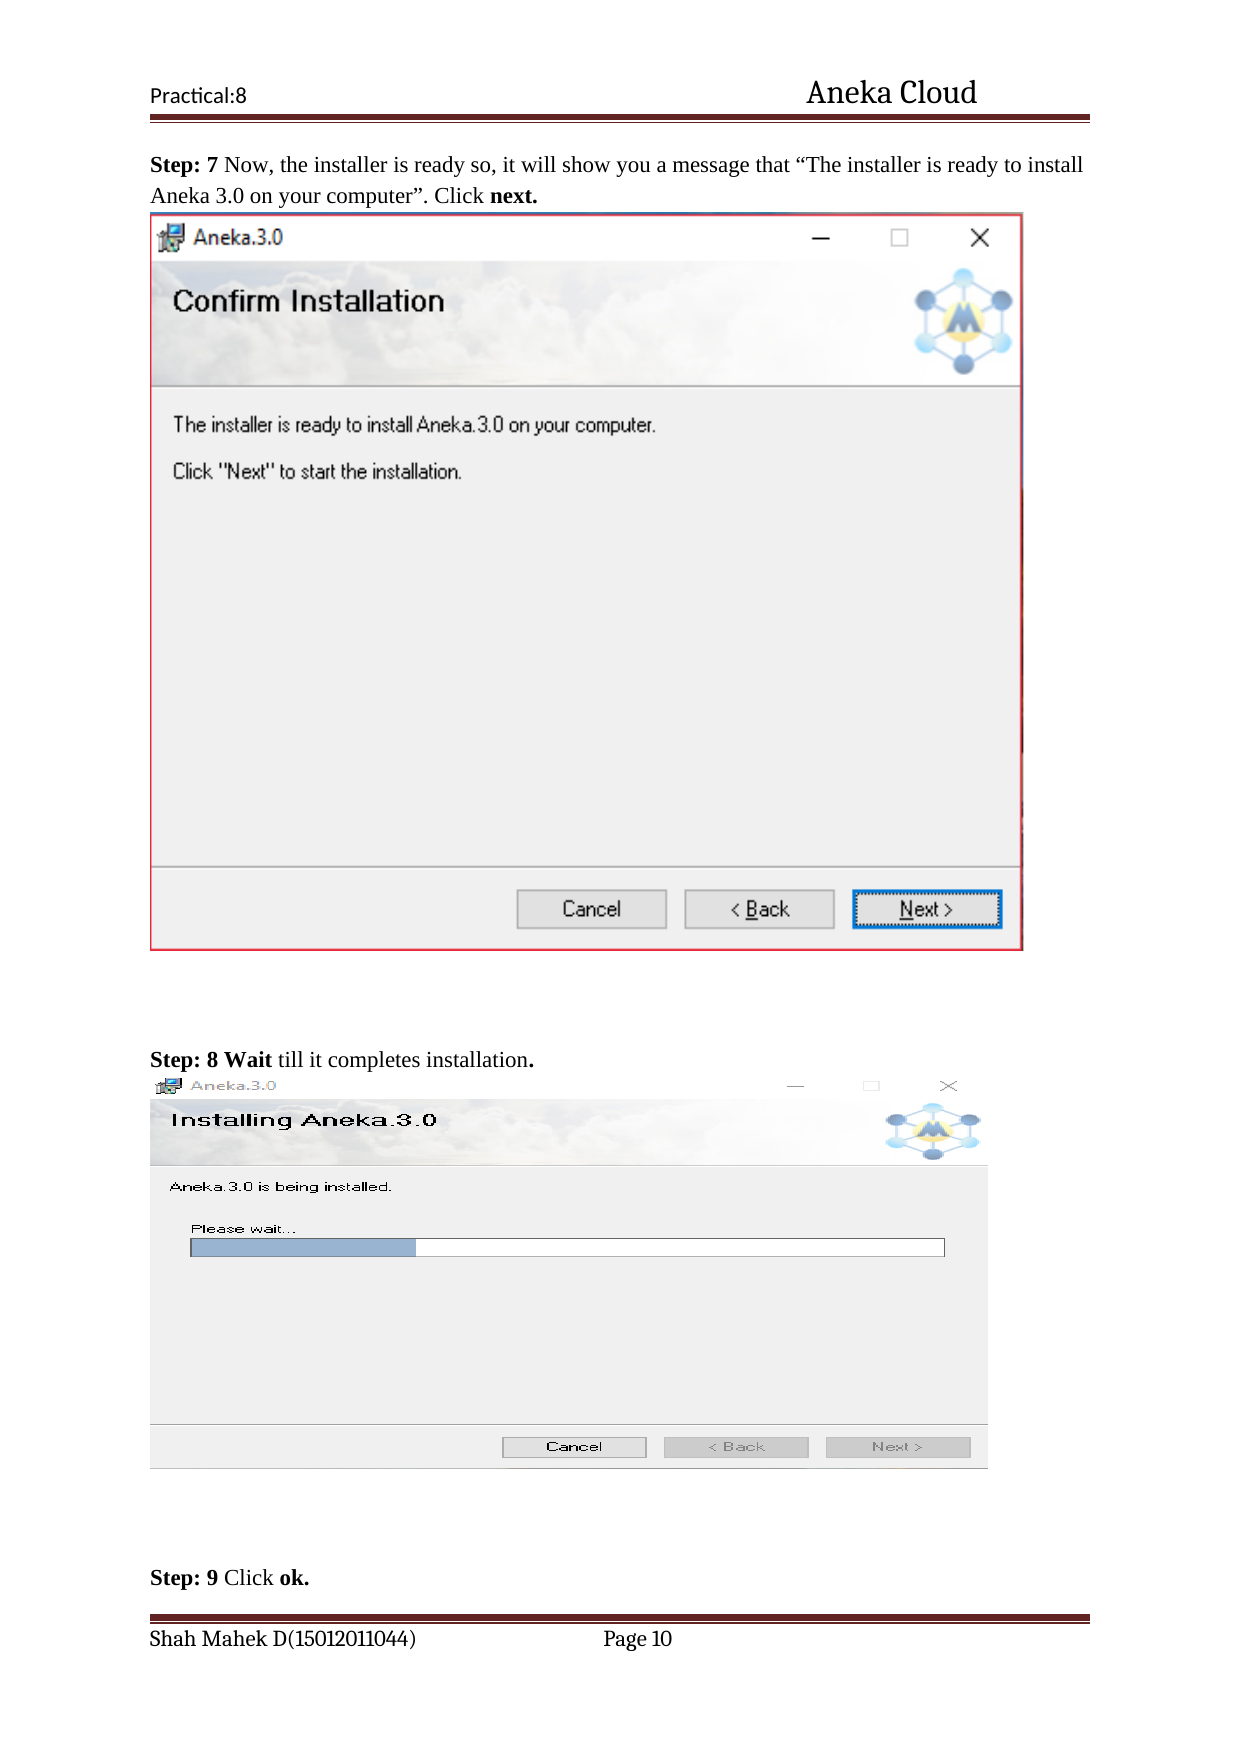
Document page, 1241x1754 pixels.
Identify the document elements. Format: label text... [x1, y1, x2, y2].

picture [150, 1076, 988, 1469]
text Step: 7 Now, the installer is ready so, it will show you a message that “The installer is ready to install Aneka 3.0 on your computer”. Click next. [150, 152, 1090, 208]
picture [150, 212, 1024, 951]
text Step: 9 Click ok. [150, 1564, 1090, 1590]
text Step: 8 Wait till it completes installation. [150, 1046, 1090, 1072]
